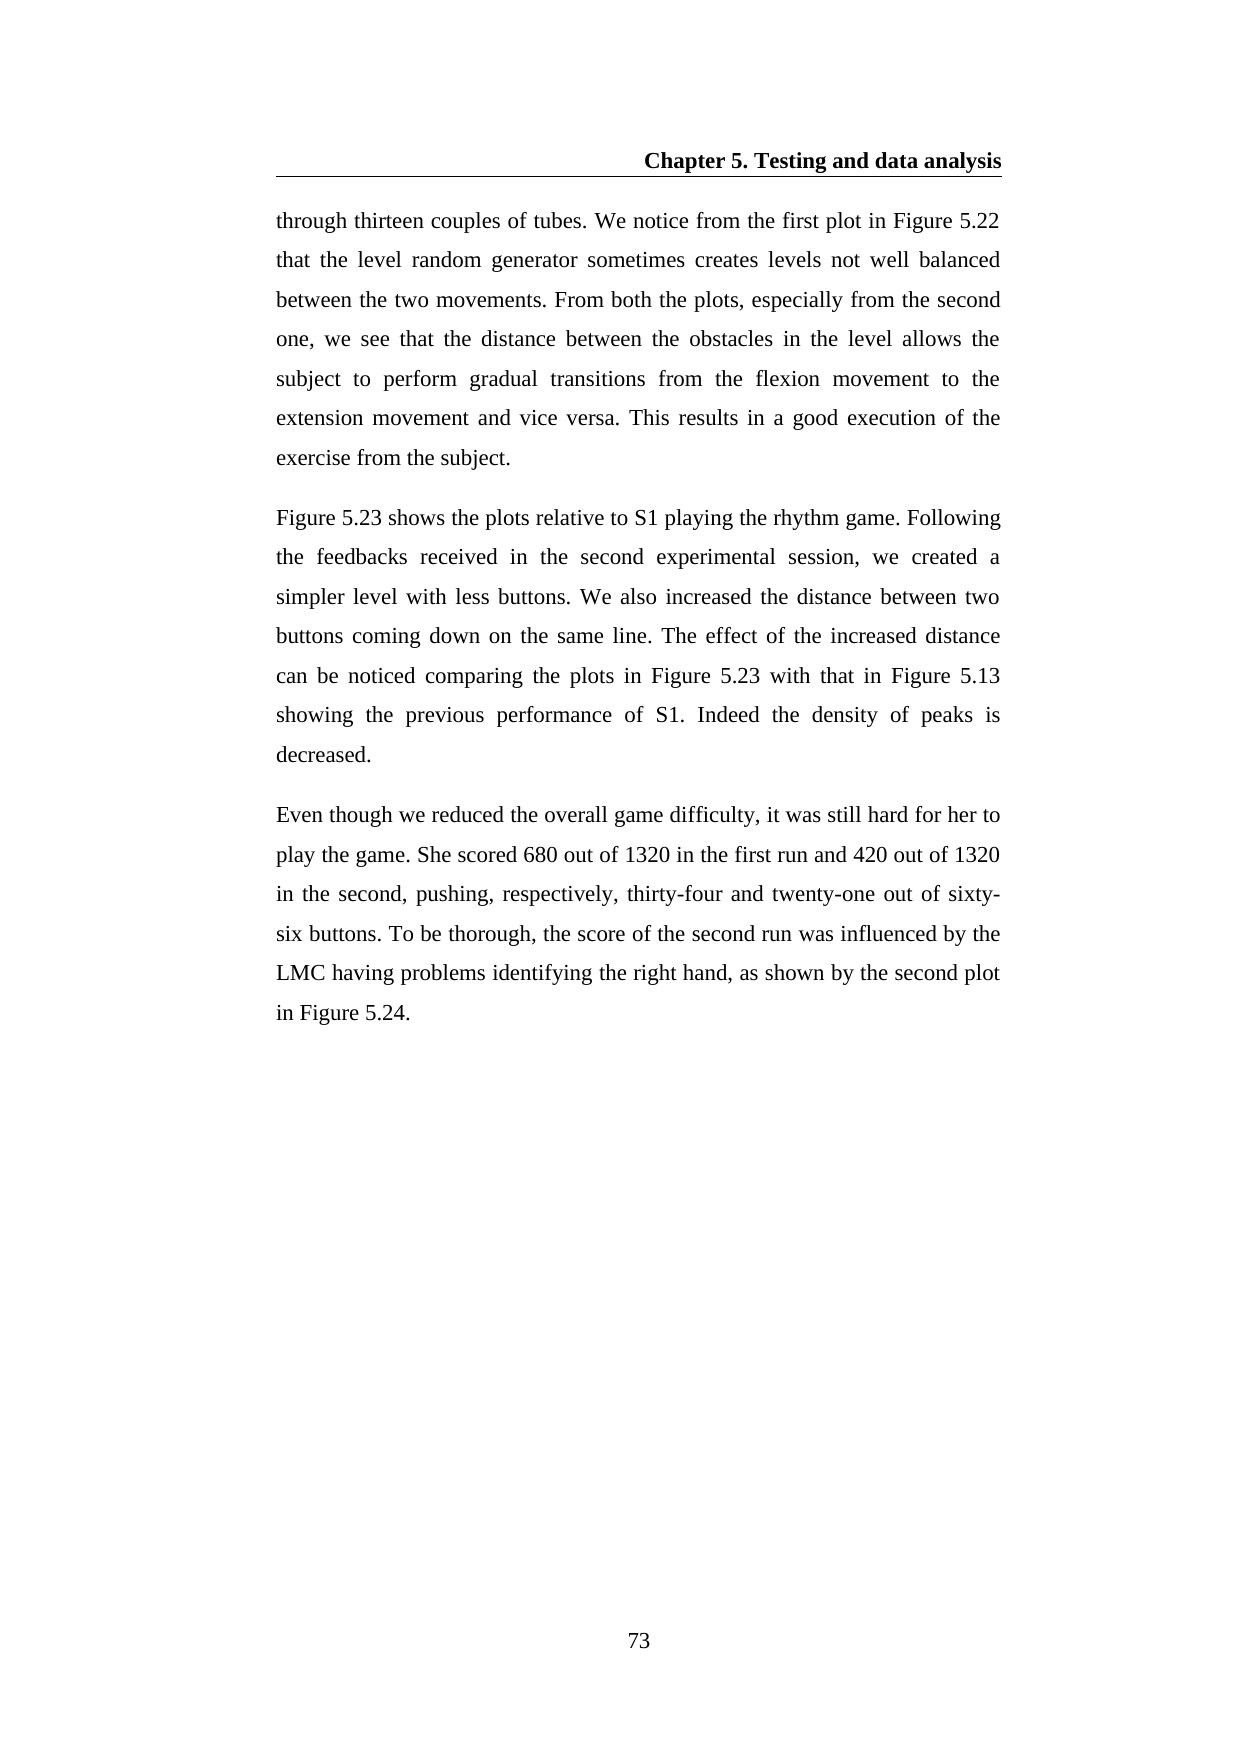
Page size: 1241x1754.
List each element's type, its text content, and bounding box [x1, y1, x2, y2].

text Figure 5.23 shows the plots relative to S1 playing the rhythm game. Following the feedbacks received in the second experimental session, we created a simpler level with less buttons. We also increased the distance between two buttons coming down on the same line. The effect of the increased distance can be noticed comparing the plots in Figure 5.23 with that in Figure 5.13 showing the previous performance of S1. Indeed the density of peaks is decreased. [276, 504, 1002, 767]
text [276, 207, 1002, 470]
text Even though we reduced the overall game difficulty, it was still hard for her to play the game. She scored 680 out of 1320 in the first run and 420 out of 1320 in the second, pushing, respectively, thirty-four and twenty-one out of sixty-six buttons. To be thorough, the score of the second run was influenced by the LMC having problems identifying the right hand, as shown by the second plot in Figure 5.24. [276, 801, 1002, 1025]
